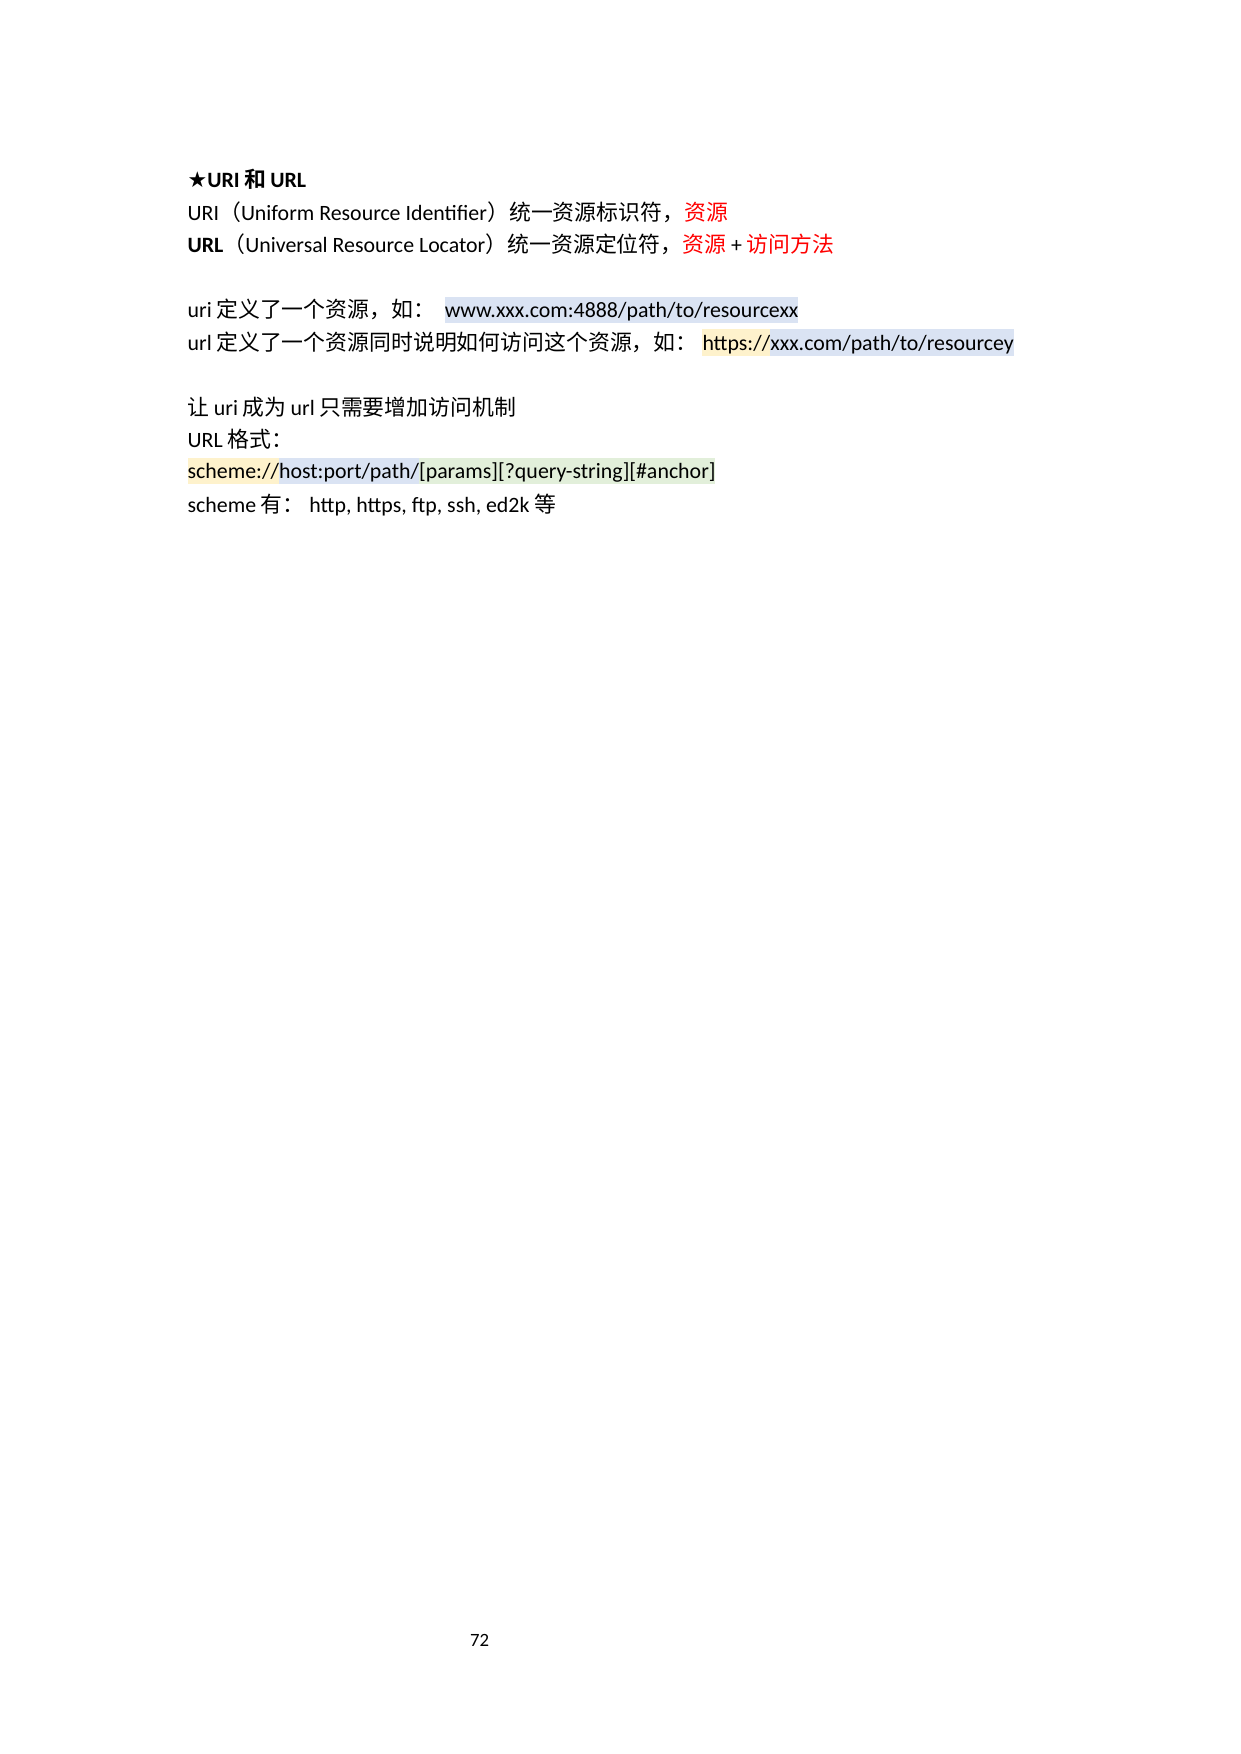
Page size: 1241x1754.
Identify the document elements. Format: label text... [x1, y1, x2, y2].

text scheme有： http, https, ftp, ssh, ed2k 等 [187, 487, 1053, 519]
text 让uri成为url只需要增加访问机制 [187, 389, 1053, 422]
text url定义了一个资源同时说明如何访问这个资源，如： https://xxx.com/path/to/resourcey [187, 324, 1053, 357]
text URI（Uniform Resource Identifier）统一资源标识符，资源 [187, 194, 1053, 227]
text uri定义了一个资源，如： www.xxx.com:4888/path/to/resourcexx [187, 292, 1053, 324]
text URL（Universal Resource Locator）统一资源定位符，资源 + 访问方法 [187, 227, 1053, 259]
text URL格式： [187, 422, 1053, 454]
text ★URI和URL [187, 162, 1053, 194]
text scheme://host:port/path/[params][?query-string][#anchor] [187, 454, 1053, 487]
